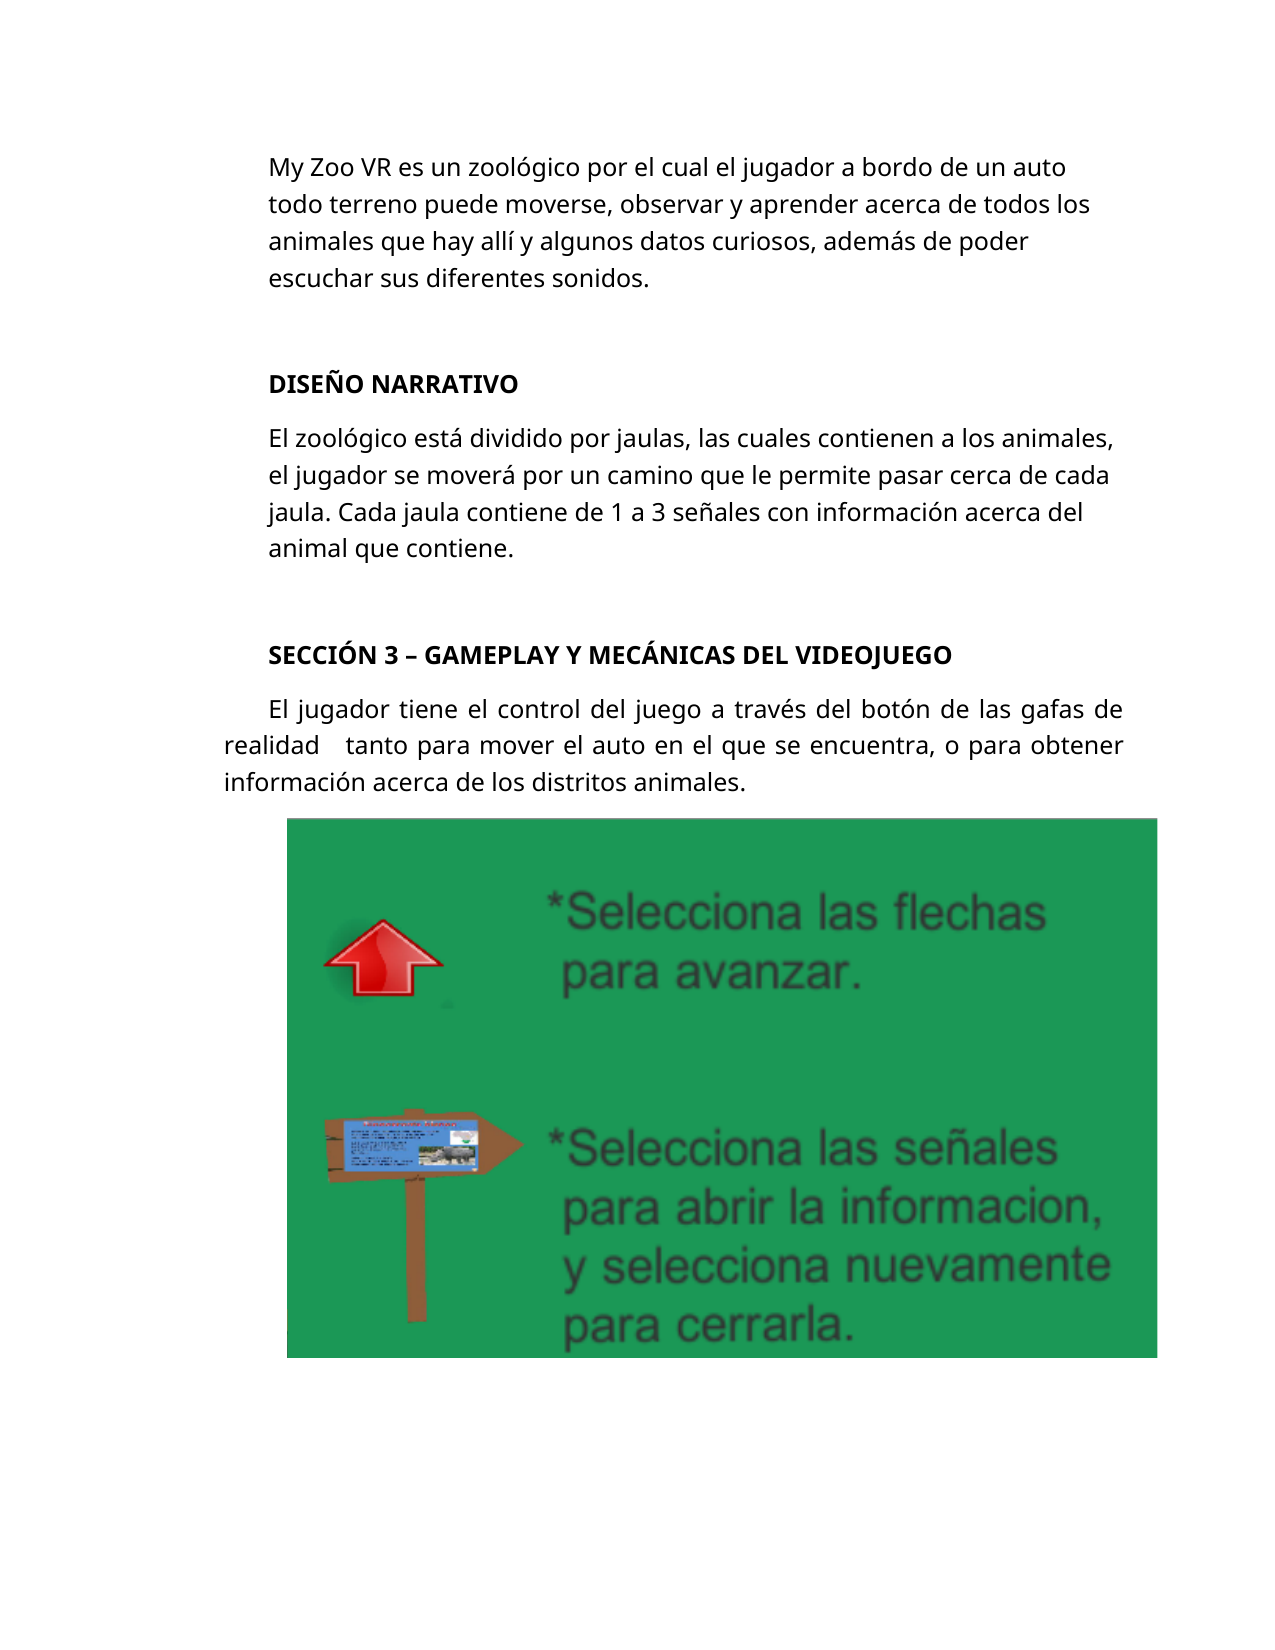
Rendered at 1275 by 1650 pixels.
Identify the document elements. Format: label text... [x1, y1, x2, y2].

text My Zoo VR es un zoológico por el cual el jugador a bordo de un auto todo terreno puede moverse, observar y aprender acerca de todos los animales que hay allí y algunos datos curiosos, además de poder escuchar sus diferentes sonidos. [268, 150, 1125, 294]
text DISEÑO NARRATIVO [268, 367, 1125, 401]
text El jugador tiene el control del juego a través del botón de las gafas de realidad tanto para mover el auto en el que se encuentra, o para obtener información acerca de los distritos animales. [224, 691, 1125, 799]
text SECCIÓN 3 – GAMEPLAY Y MECÁNICAS DEL VIDEOJUEGO [268, 638, 1125, 672]
text El zoológico está dividido por jaulas, las cuales contienen a los animales, el jugador se moverá por un camino que le permite pasar cerca de cada jaula. Cada jaula contiene de 1 a 3 señales con información acerca del animal que contiene. [268, 421, 1125, 565]
